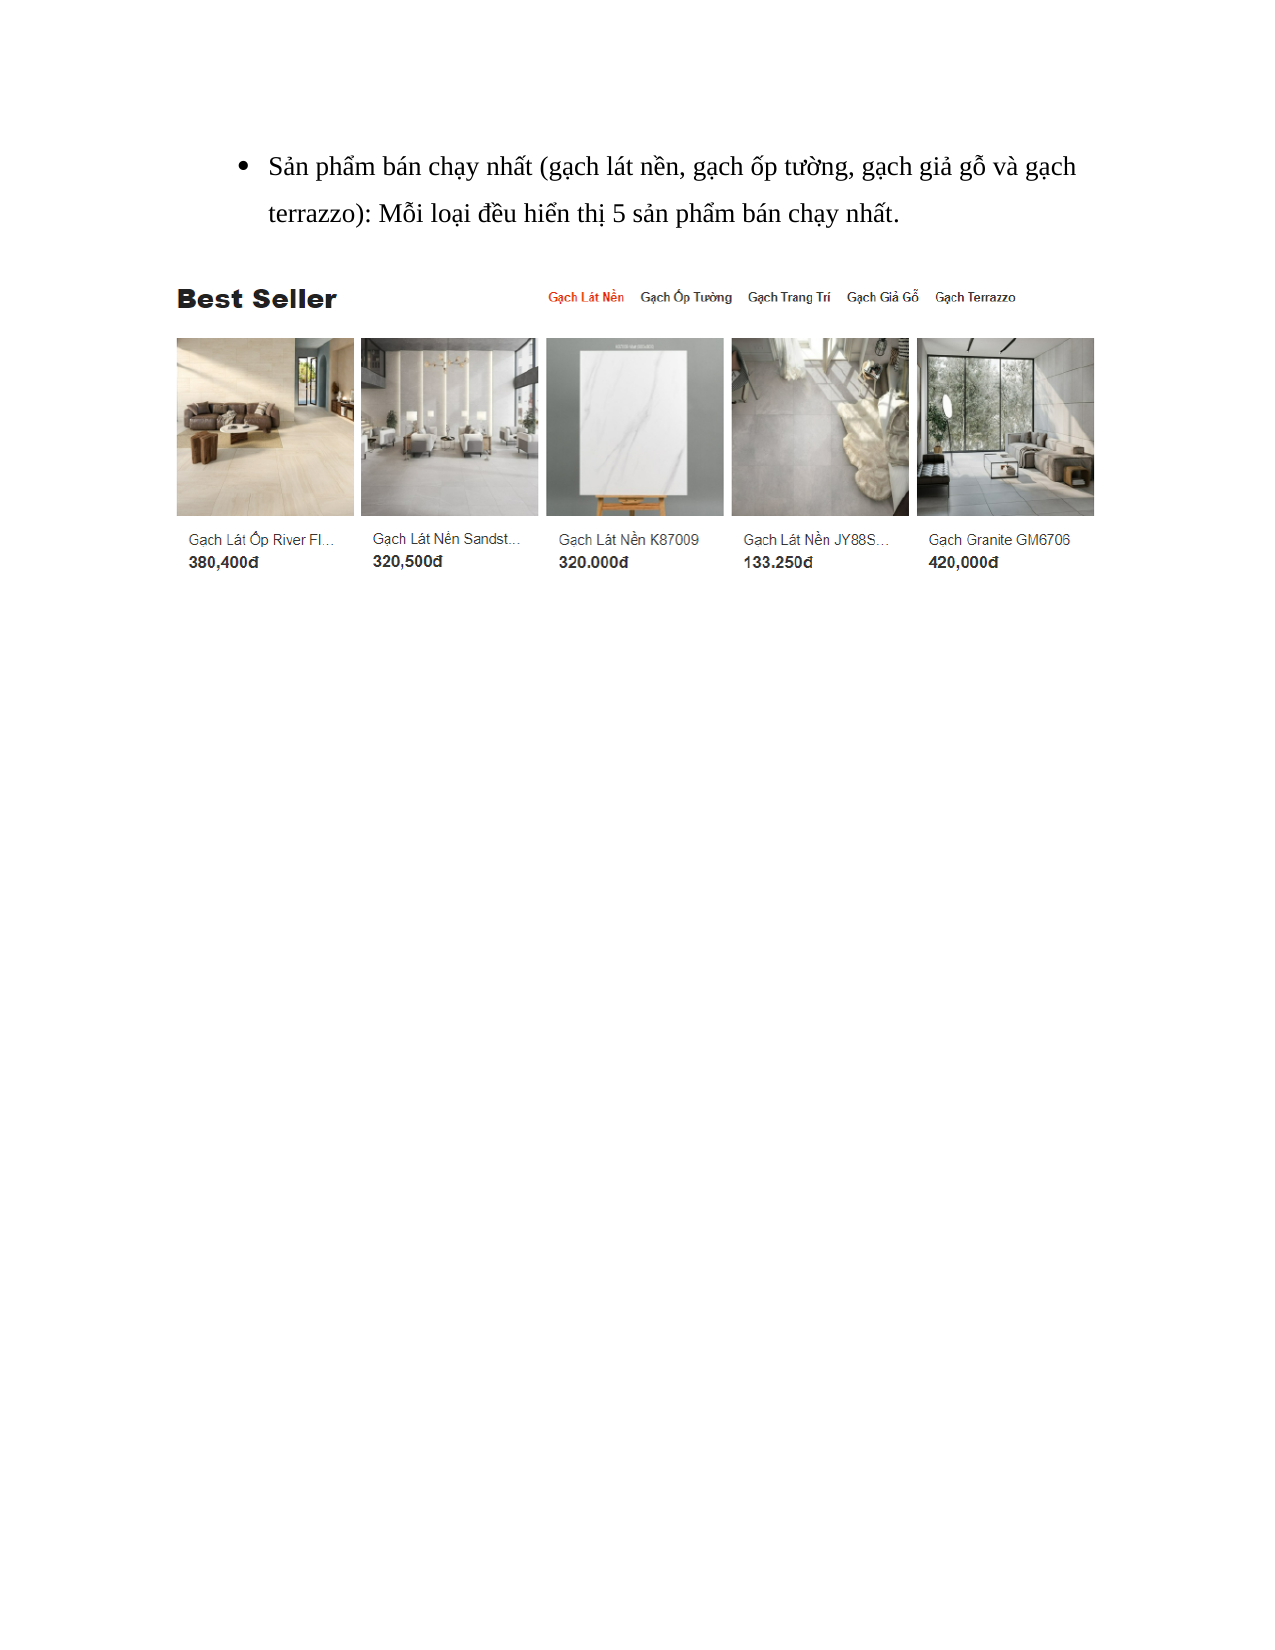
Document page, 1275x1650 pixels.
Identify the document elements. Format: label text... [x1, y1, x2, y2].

picture [150, 253, 1122, 610]
list Sản phẩm bán chạy nhất (gạch lát nền, gạch ốp tường, gạch giả gỗ và gạch terrazzo): Mỗi loại đều hiển thị 5 sản phẩm bán chạy nhất. [239, 150, 1125, 228]
